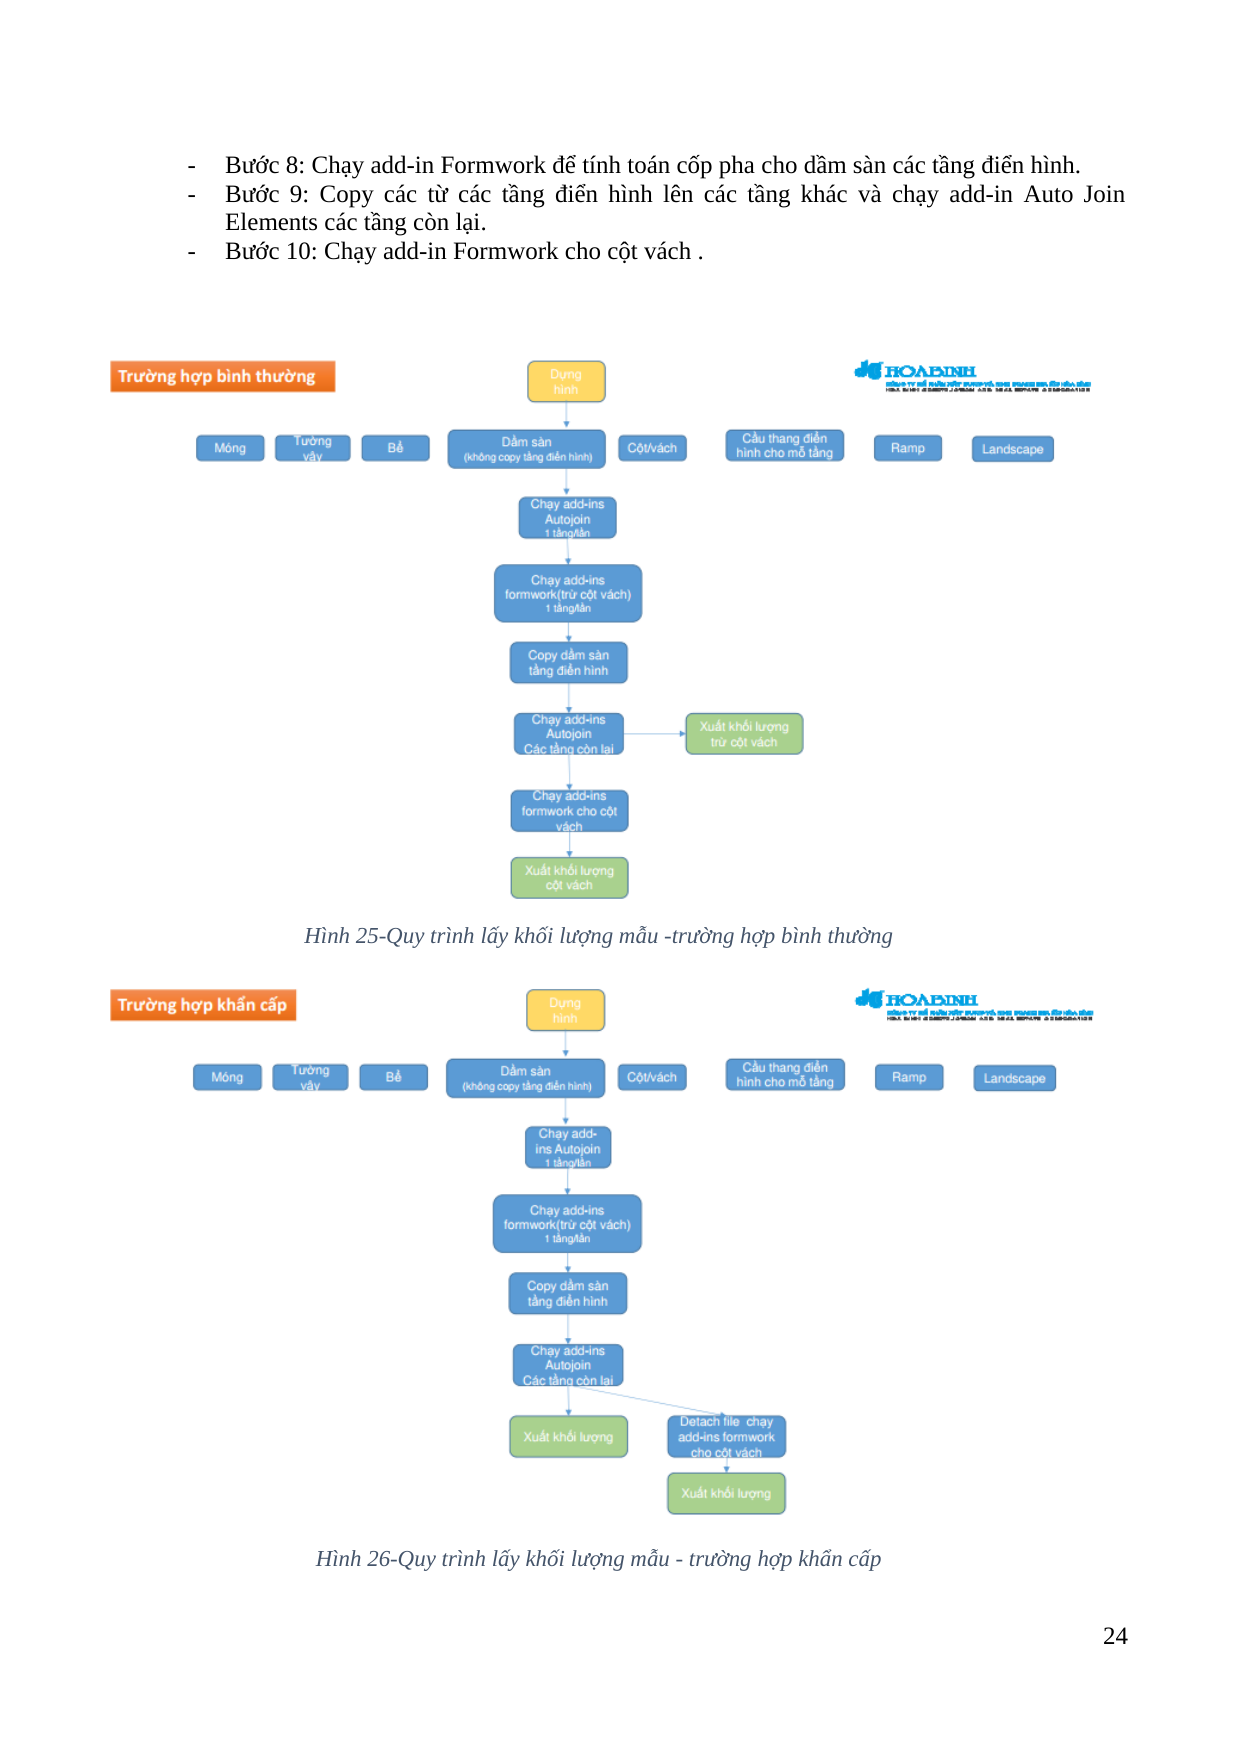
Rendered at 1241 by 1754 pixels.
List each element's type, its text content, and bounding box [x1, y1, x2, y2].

picture [108, 344, 1097, 906]
list Bước 9: Copy các từ các tầng điển hình lên các tầng khác và chạy add-in Auto Join Elements các tầng còn lại. [187, 179, 1128, 236]
picture [108, 982, 1097, 1529]
list Bước 8: Chạy add-in Formwork để tính toán cốp pha cho dầm sàn các tầng điển hình. [187, 150, 1128, 179]
list Bước 10: Chạy add-in Formwork cho cột vách . [187, 236, 1128, 265]
